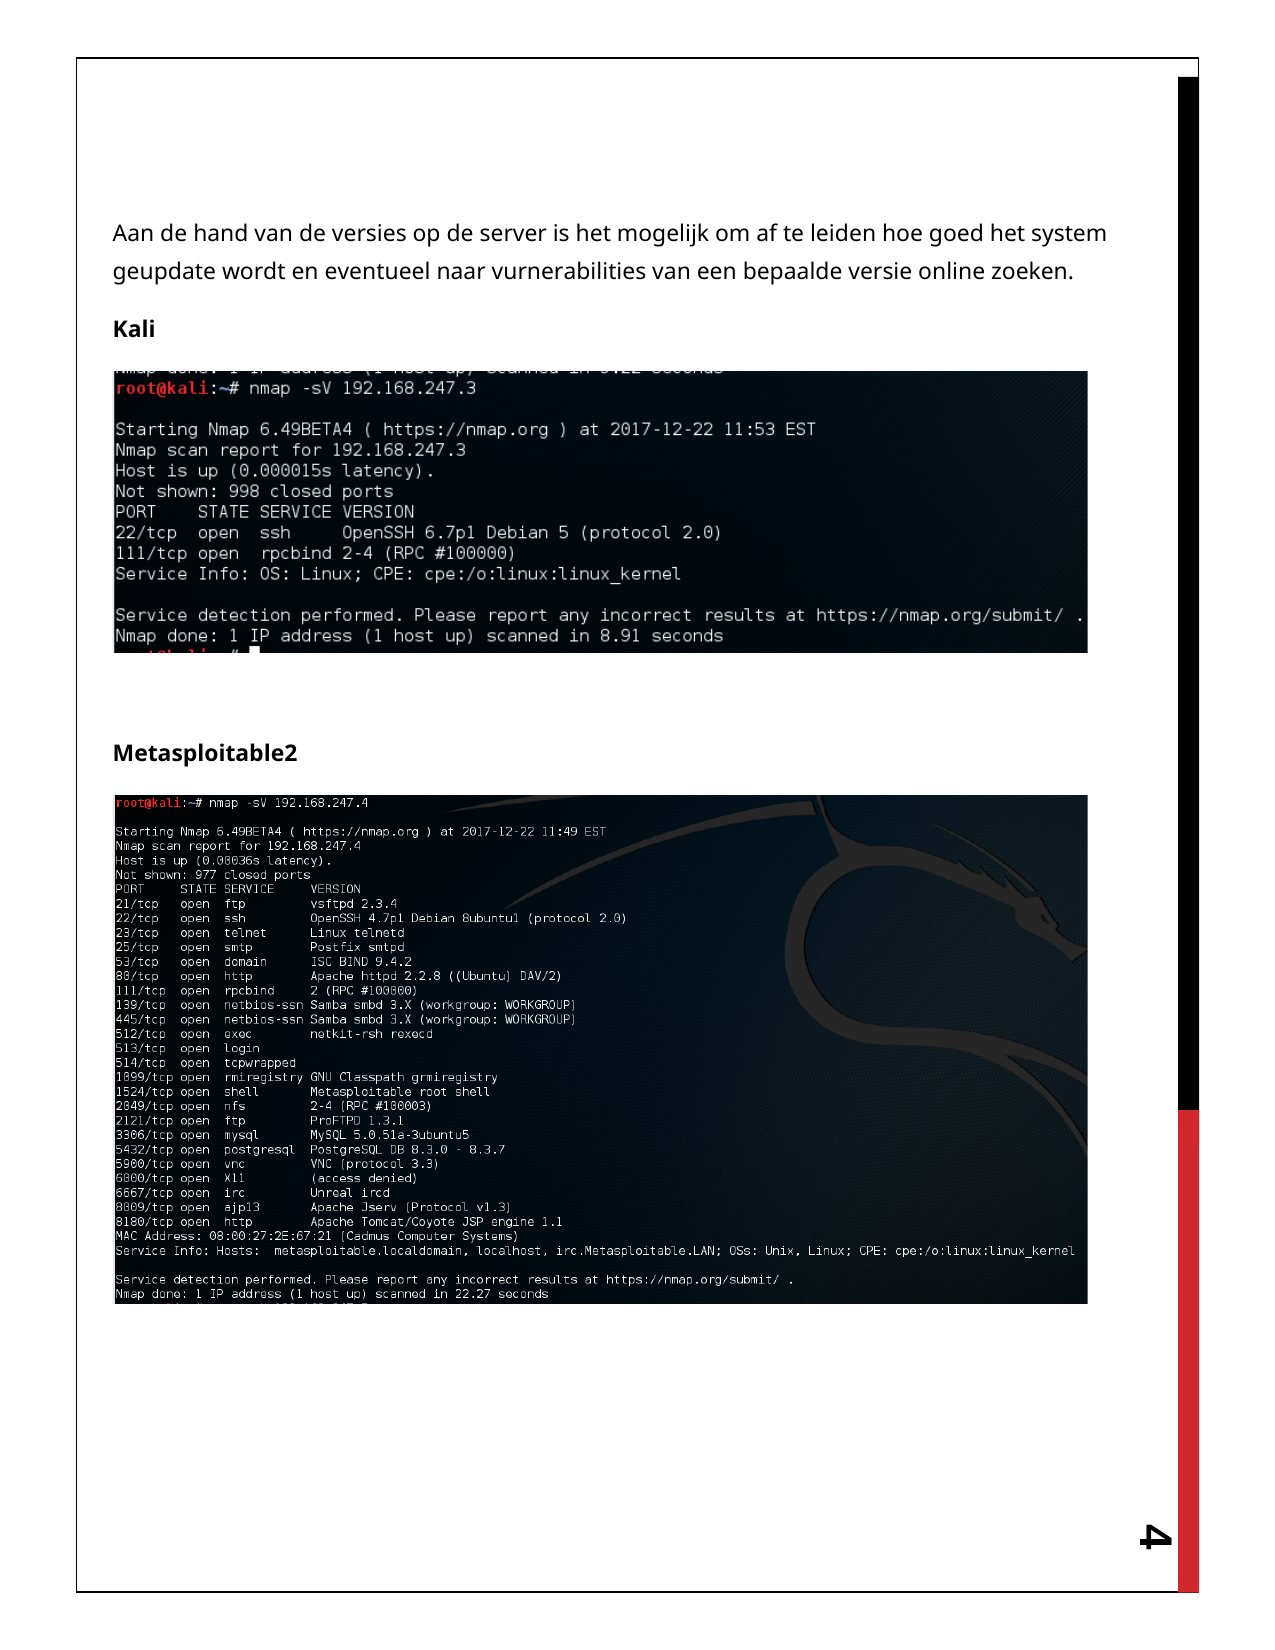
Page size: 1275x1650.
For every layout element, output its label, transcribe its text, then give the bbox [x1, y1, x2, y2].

text Metasploitable2 [112, 737, 1162, 769]
text Aan de hand van de versies op de server is het mogelijk om af te leiden hoe goed het system geupdate wordt en eventueel naar vurnerabilities van een bepaalde versie online zoeken. [112, 217, 1162, 286]
picture [112, 795, 1088, 1304]
text Kali [112, 313, 1162, 344]
picture [112, 371, 1088, 653]
